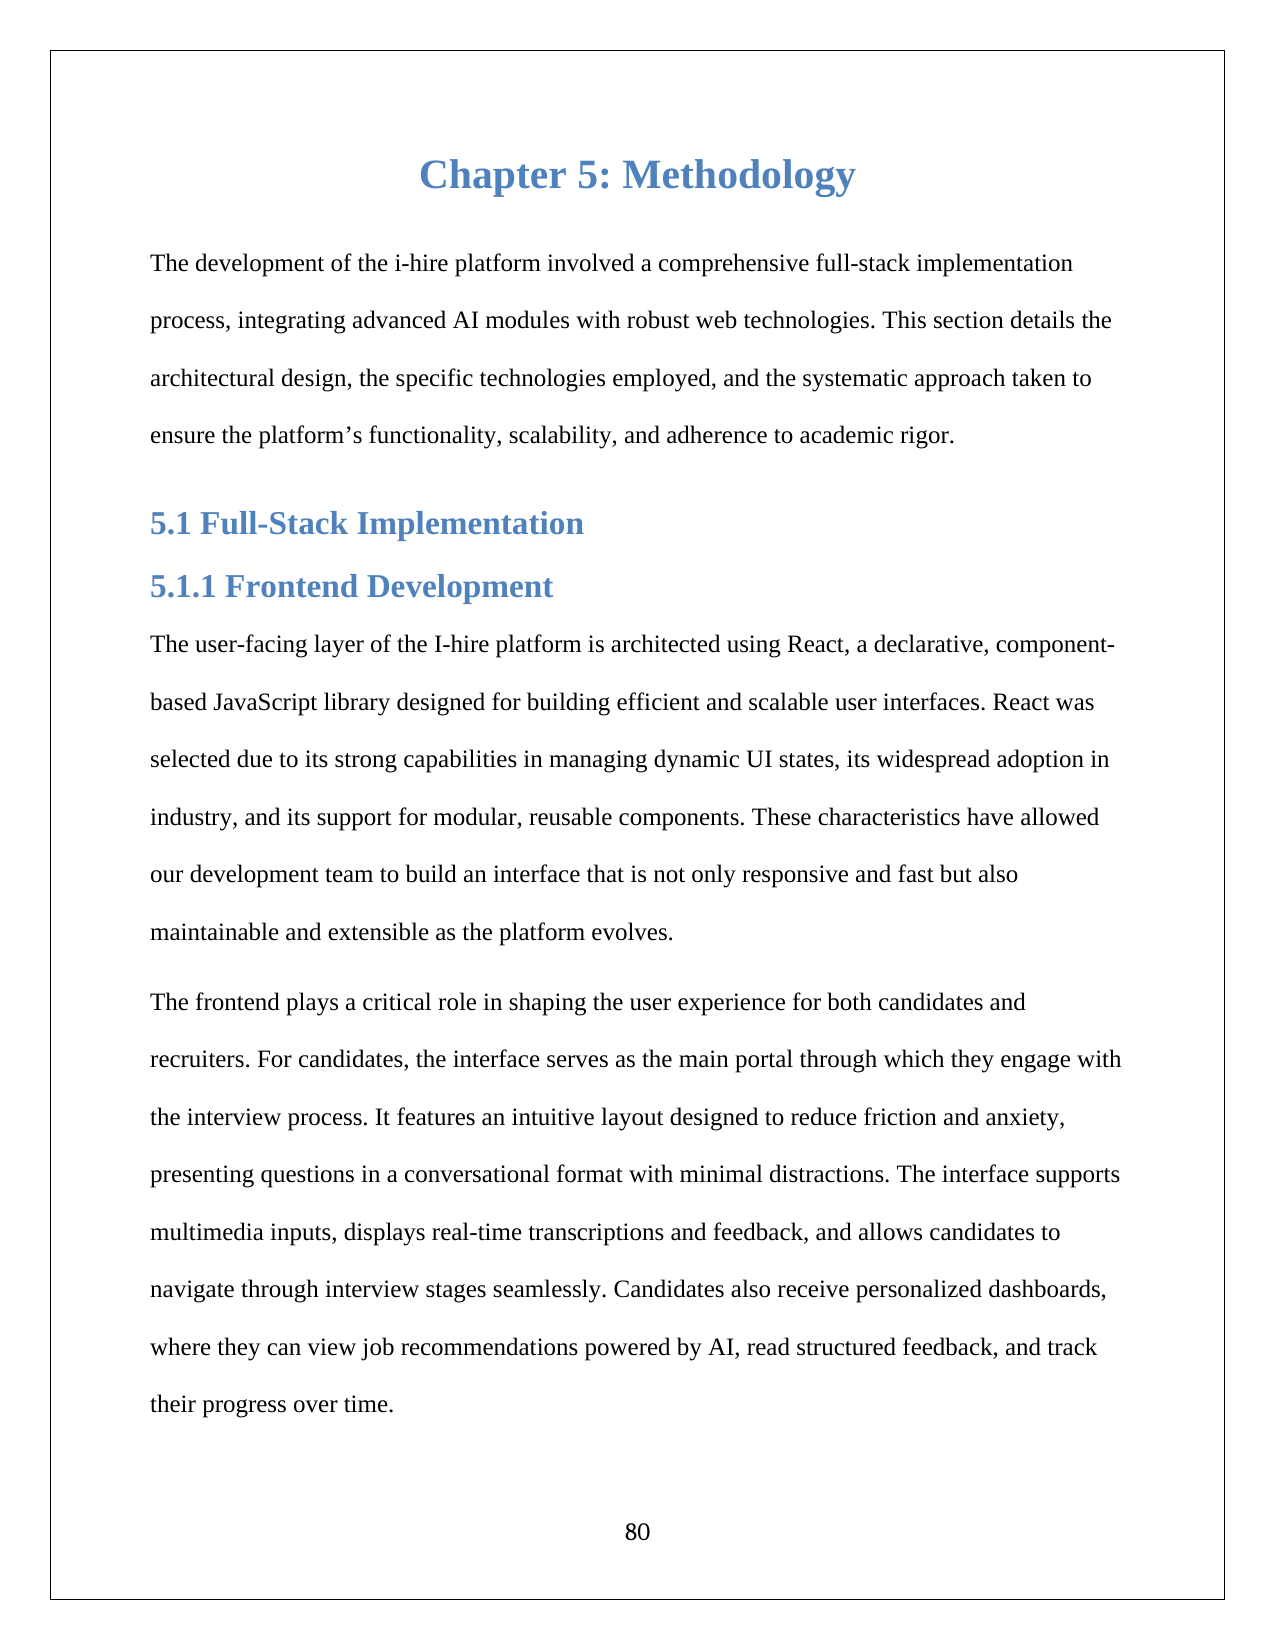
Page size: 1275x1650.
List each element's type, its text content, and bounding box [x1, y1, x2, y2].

text The development of the i-hire platform involved a comprehensive full-stack implementation process, integrating advanced AI modules with robust web technologies. This section details the architectural design, the specific technologies employed, and the systematic approach taken to ensure the platform’s functionality, scalability, and adherence to academic rigor. [150, 248, 1125, 449]
text The user-facing layer of the I-hire platform is architected using React, a declarative, component-based JavaScript library designed for building efficient and scalable user interfaces. React was selected due to its strong capabilities in managing dynamic UI states, its widespread adoption in industry, and its support for modular, reusable components. These characteristics have allowed our development team to build an interface that is not only responsive and fast but also maintainable and extensible as the platform evolves. [150, 629, 1125, 946]
subtitle 5.1 Full-Stack Implementation [150, 503, 1125, 541]
subtitle 5.1.1 Frontend Development [150, 566, 1125, 604]
subtitle Chapter 5: Methodology [150, 150, 1125, 198]
text The frontend plays a critical role in shaping the user experience for both candidates and recruiters. For candidates, the interface serves as the main portal through which they engage with the interview process. It features an intuitive layout designed to reduce friction and anxiety, presenting questions in a conversational format with minimal distractions. The interface supports multimedia inputs, displays real-time transcriptions and feedback, and allows candidates to navigate through interview stages seamlessly. Candidates also receive personalized dashboards, where they can view job recommendations powered by AI, read structured feedback, and track their progress over time. [150, 987, 1125, 1418]
